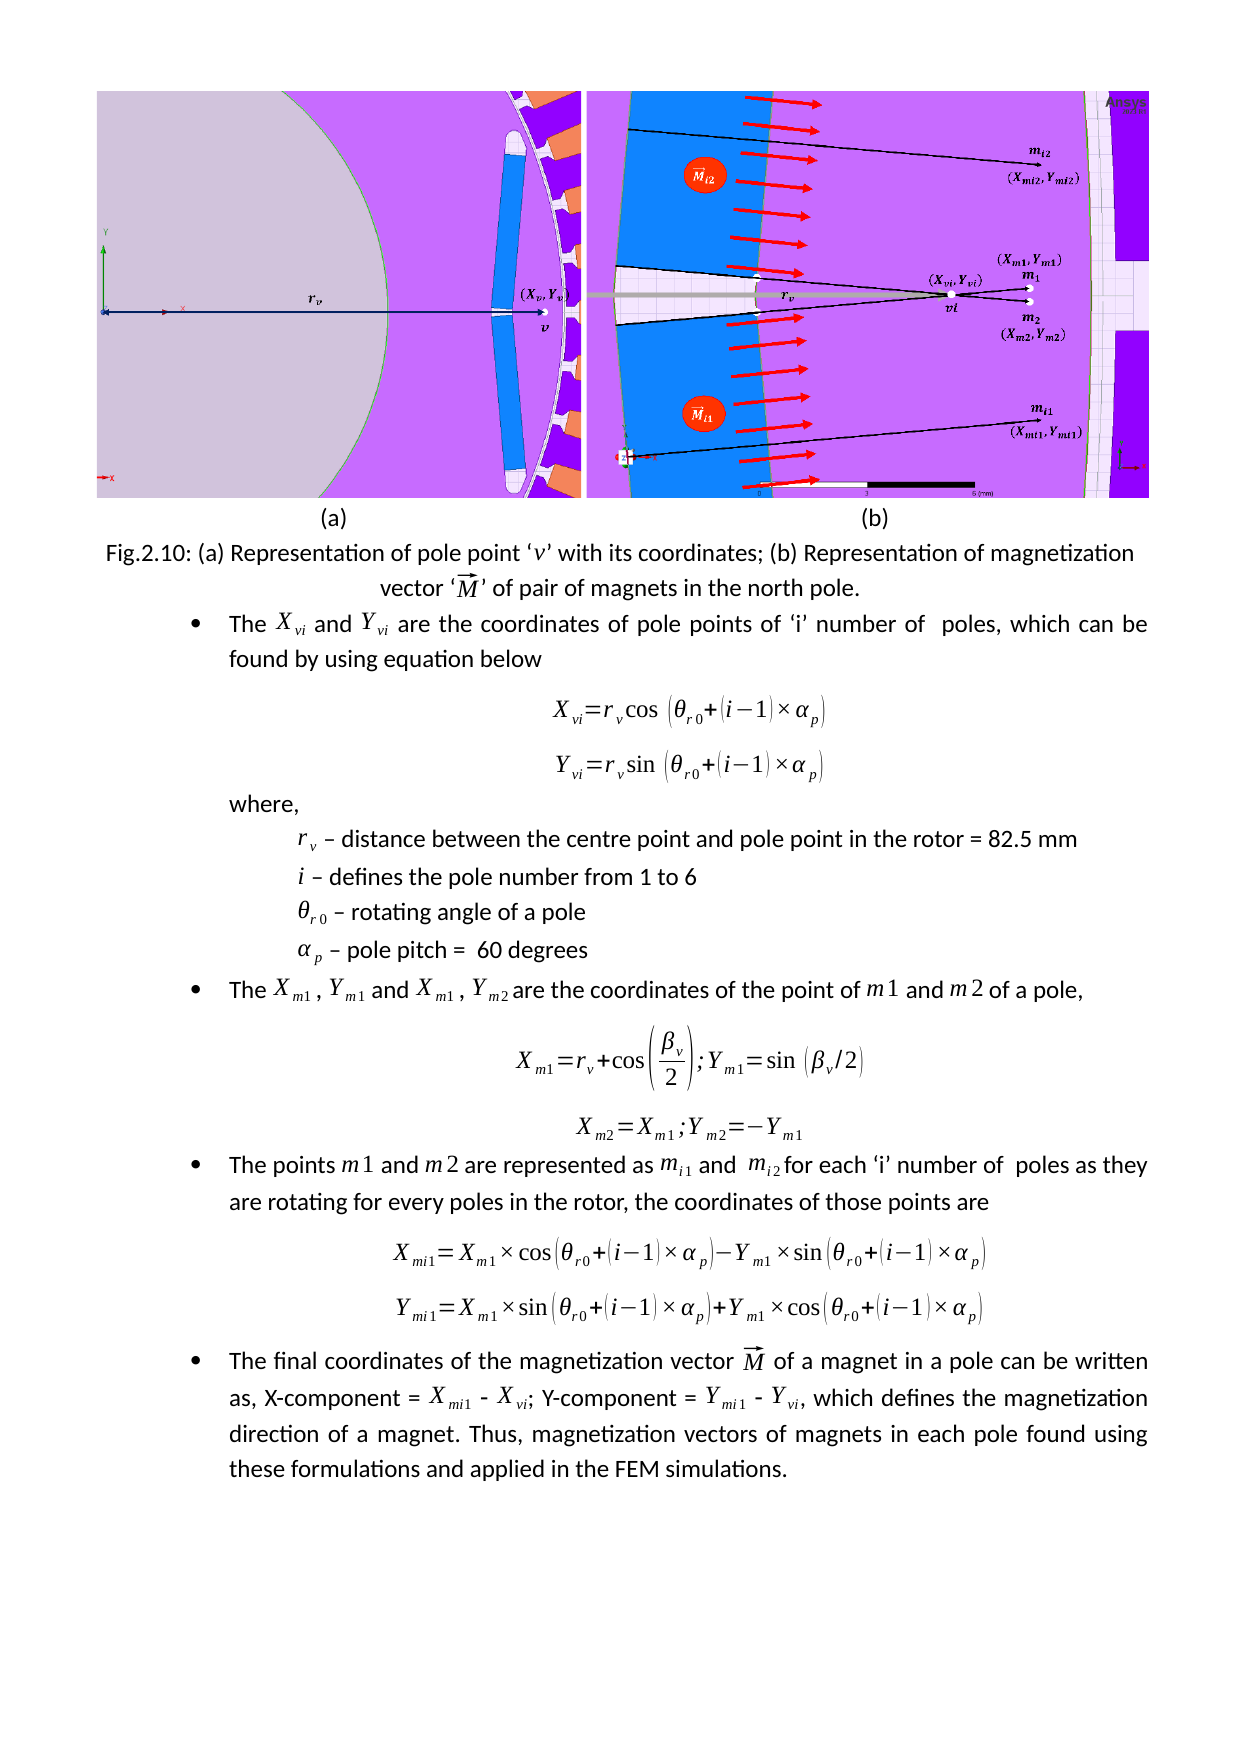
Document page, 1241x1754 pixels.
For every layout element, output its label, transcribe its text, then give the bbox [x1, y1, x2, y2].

list – pole pitch = 60 degrees [298, 934, 1149, 967]
list Fig.2.10: (a) Representation of pole point ‘’ with its coordinates; (b) Representation of magnetization vector ‘’ of pair of magnets in the north pole. [91, 537, 1149, 603]
list The , and , are the coordinates of the point of and of a pole, [191, 972, 1149, 1005]
list where, [229, 788, 1149, 819]
list The and are the coordinates of pole points of ‘i’ number of poles, which can be found by using equation below [191, 607, 1149, 674]
list The final coordinates of the magnetization vector of a magnet in a pole can be written as, X-component = - ; Y-component = - , which defines the magnetization direction of a magnet. Thus, magnetization vectors of magnets in each pole found using these formulations and applied in the FEM simulations. [191, 1346, 1149, 1483]
list – rotating angle of a pole [298, 896, 1149, 929]
list The points and are represented as and for each ‘i’ number of poles as they are rotating for every poles in the rotor, the coordinates of those points are [191, 1148, 1149, 1216]
list (b) [320, 502, 1149, 533]
picture [586, 91, 1149, 498]
picture [96, 91, 582, 498]
list – defines the pole number from 1 to 6 [298, 861, 1149, 892]
list – distance between the centre point and pole point in the rotor = 82.5 mm [298, 823, 1149, 857]
